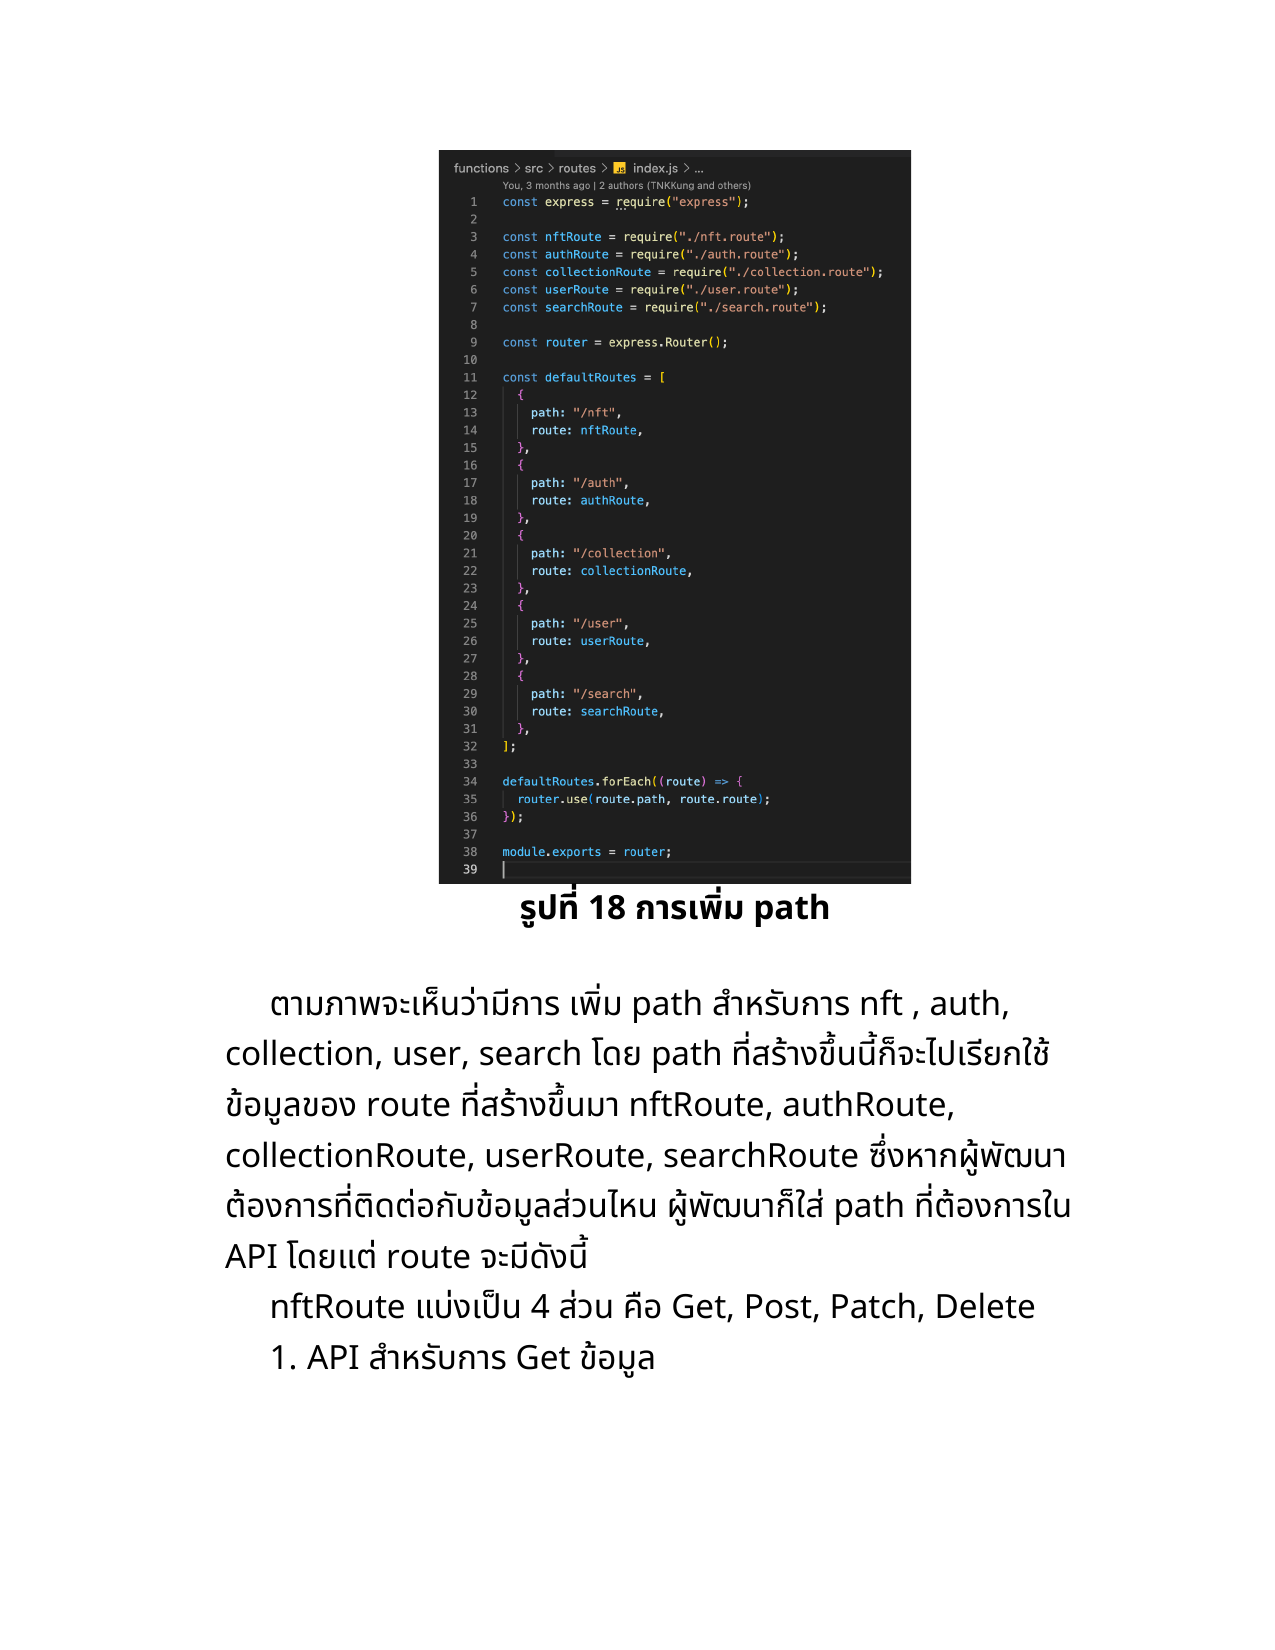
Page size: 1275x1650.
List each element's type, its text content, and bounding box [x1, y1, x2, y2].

text nftRoute แบ่งเป็น 4 ส่วน คือ Get, Post, Patch, Delete [225, 1283, 1125, 1334]
list API สำหรับการ Get ข้อมูล [269, 1334, 1125, 1384]
list รูปที่ 18 การเพิ่ม path [225, 883, 1125, 934]
picture [438, 150, 912, 884]
text ตามภาพจะเห็นว่ามีการ เพิ่ม path สำหรับการ nft , auth, collection, user, search โดย path ที่สร้างขึ้นนี้ก็จะไปเรียกใช้ข้อมูลของ route ที่สร้างขึ้นมา nftRoute, authRoute, collectionRoute, userRoute, searchRoute ซึ่งหากผู้พัฒนาต้องการที่ติดต่อกับข้อมูลส่วนไหน ผู้พัฒนาก็ใส่ path ที่ต้องการใน API โดยแต่ route จะมีดังนี้ [225, 979, 1125, 1283]
